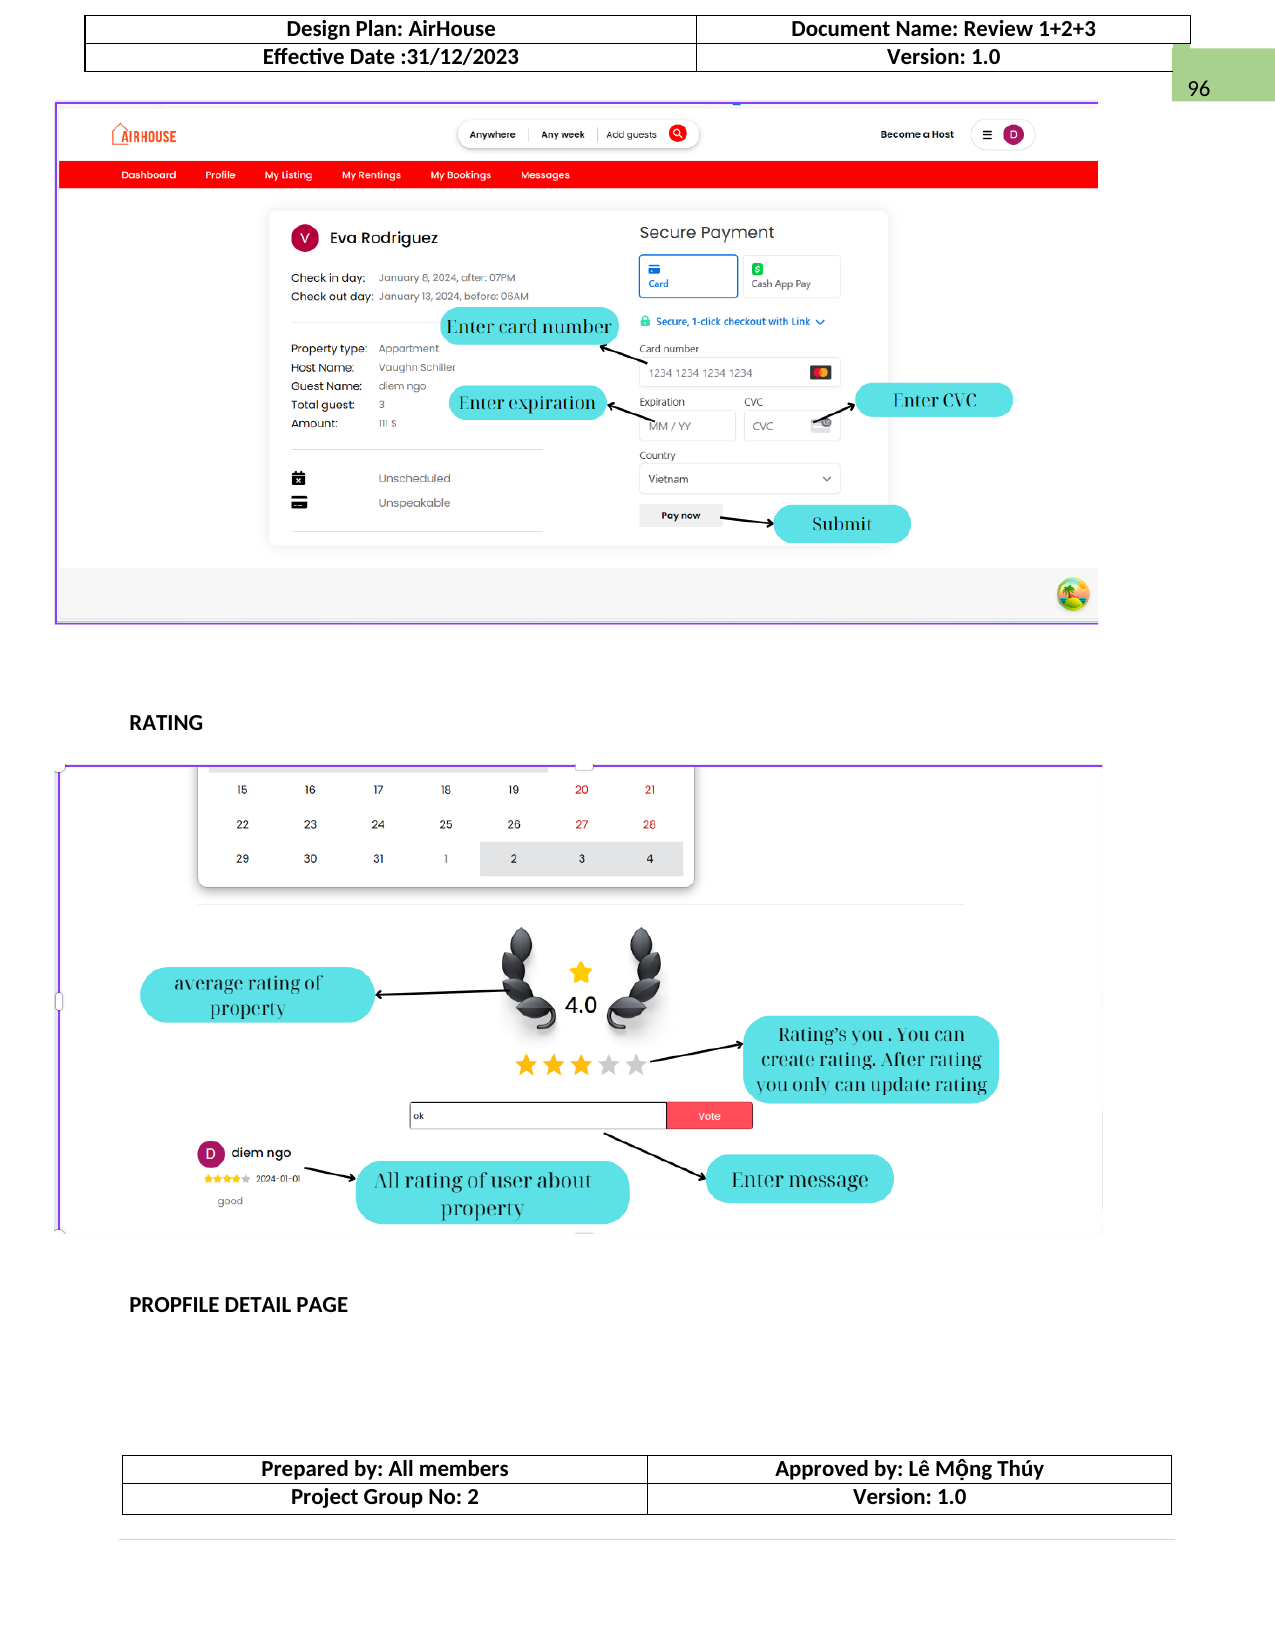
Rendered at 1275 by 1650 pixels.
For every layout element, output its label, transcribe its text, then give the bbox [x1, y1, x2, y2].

picture [54, 764, 1103, 1234]
text PROPFILE DETAIL PAGE [54, 1290, 1264, 1318]
text RATING [54, 708, 1264, 736]
picture [54, 100, 1099, 625]
